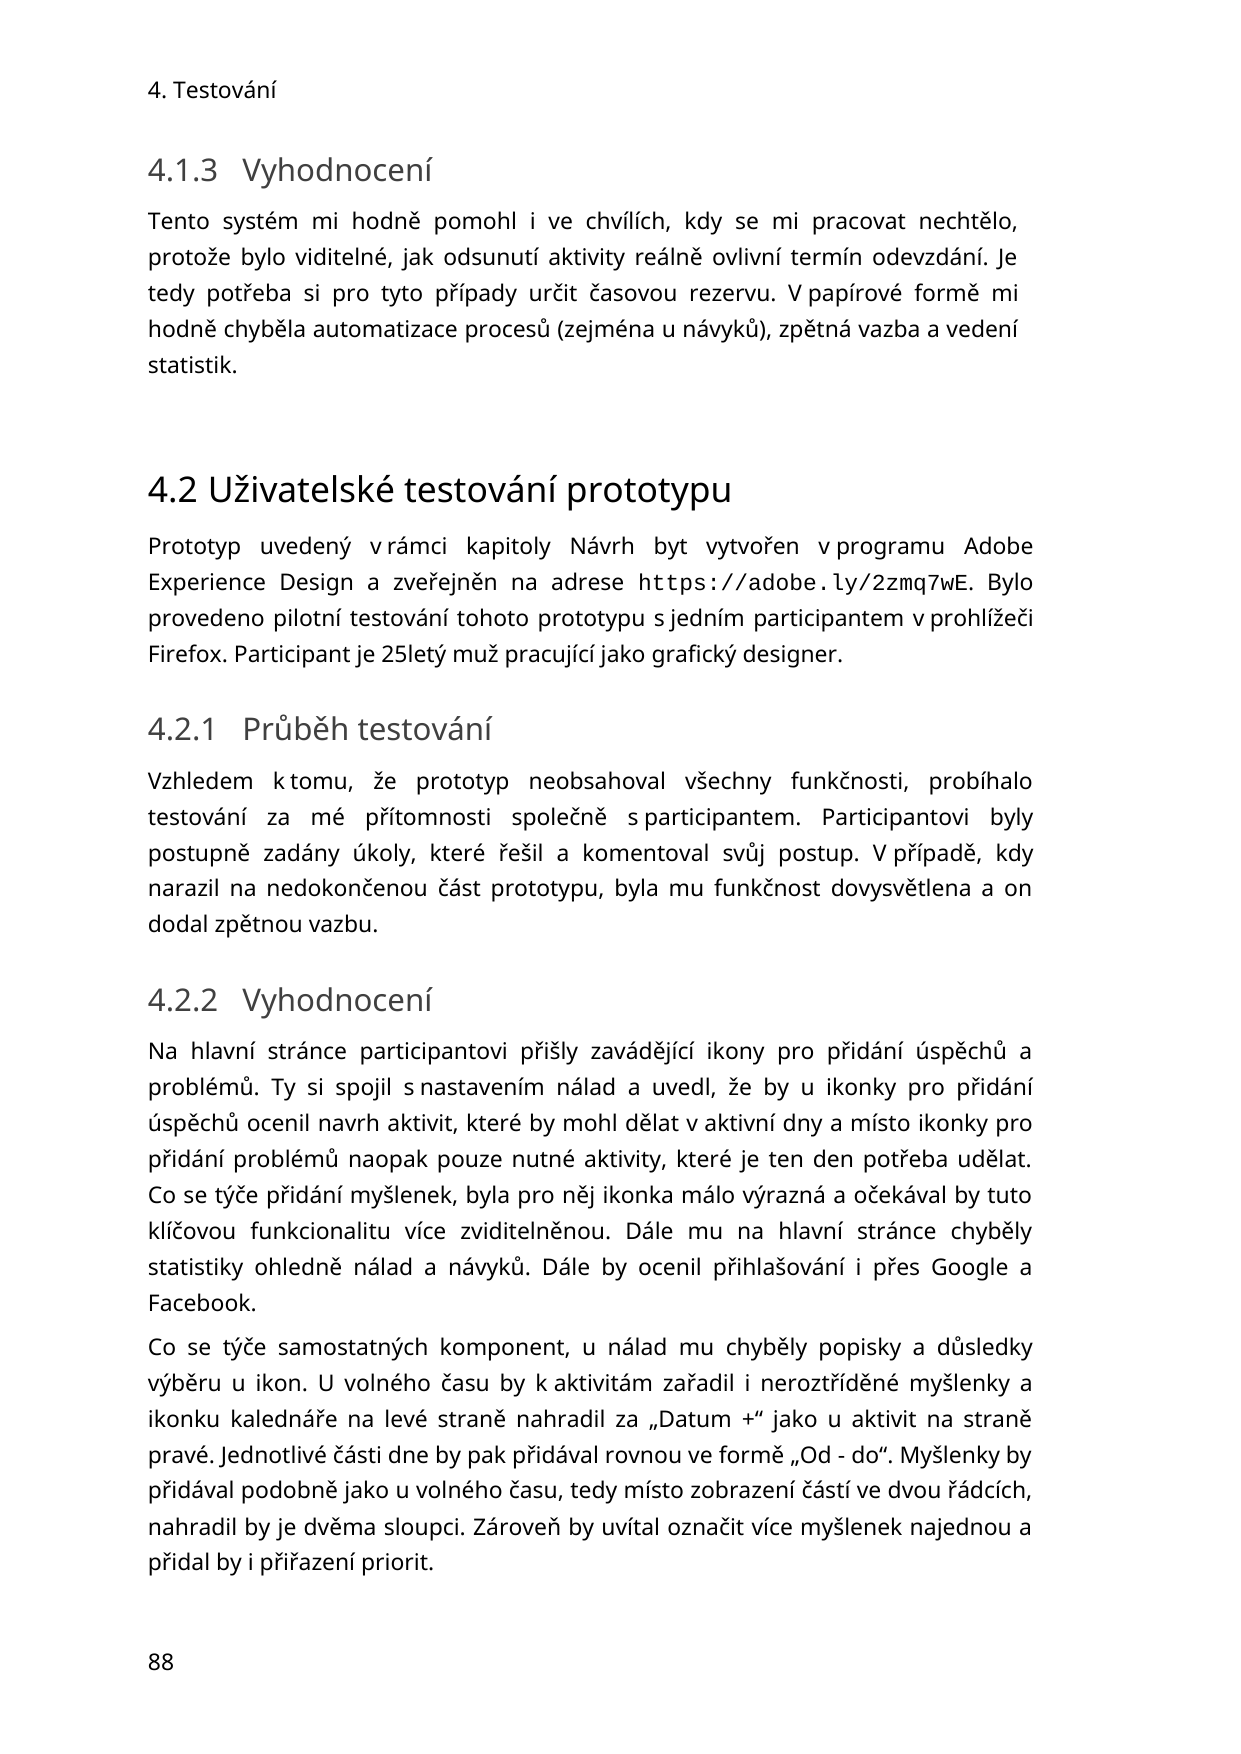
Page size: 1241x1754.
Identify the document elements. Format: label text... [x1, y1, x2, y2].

subtitle Vyhodnocení [148, 978, 1033, 1020]
text Co se týče samostatných komponent, u nálad mu chyběly popisky a důsledky výběru u ikon. U volného času by k aktivitám zařadil i neroztříděné myšlenky a ikonku kalednáře na levé straně nahradil za „Datum +“ jako u aktivit na straně pravé. Jednotlivé části dne by pak přidával rovnou ve formě „Od - do“. Myšlenky by přidával podobně jako u volného času, tedy místo zobrazení částí ve dvou řádcích, nahradil by je dvěma sloupci. Zároveň by uvítal označit více myšlenek najednou a přidal by i přiřazení priorit. [148, 1331, 1033, 1578]
text Na hlavní stránce participantovi přišly zavádějící ikony pro přidání úspěchů a problémů. Ty si spojil s nastavením nálad a uvedl, že by u ikonky pro přidání úspěchů ocenil navrh aktivit, které by mohl dělat v aktivní dny a místo ikonky pro přidání problémů naopak pouze nutné aktivity, které je ten den potřeba udělat. Co se týče přidání myšlenek, byla pro něj ikonka málo výrazná a očekával by tuto klíčovou funkcionalitu více zviditelněnou. Dále mu na hlavní stránce chyběly statistiky ohledně nálad a návyků. Dále by ocenil přihlašování i přes Google a Facebook. [148, 1035, 1033, 1318]
text Vzhledem k tomu, že prototyp neobsahoval všechny funkčnosti, probíhalo testování za mé přítomnosti společně s participantem. Participantovi byly postupně zadány úkoly, které řešil a komentoval svůj postup. V případě, kdy narazil na nedokončenou část prototypu, byla mu funkčnost dovysvětlena a on dodal zpětnou vazbu. [148, 764, 1033, 939]
subtitle Průběh testování [148, 707, 1033, 750]
subtitle Vyhodnocení [148, 148, 1078, 190]
text Tento systém mi hodně pomohl i ve chvílích, kdy se mi pracovat nechtělo, protože bylo viditelné, jak odsunutí aktivity reálně ovlivní termín odevzdání. Je tedy potřeba si pro tyto případy určit časovou rezervu. V papírové formě mi hodně chyběla automatizace procesů (zejména u návyků), zpětná vazba a vedení statistik. [148, 205, 1019, 380]
text Prototyp uvedený v rámci kapitoly Návrh byt vytvořen v programu Adobe Experience Design a zveřejněn na adrese https://adobe.ly/2zmq7wE. Bylo provedeno pilotní testování tohoto prototypu s jedním participantem v prohlížeči Firefox. Participant je 25letý muž pracující jako grafický designer. [148, 530, 1033, 669]
subtitle Uživatelské testování prototypu [148, 464, 1019, 512]
